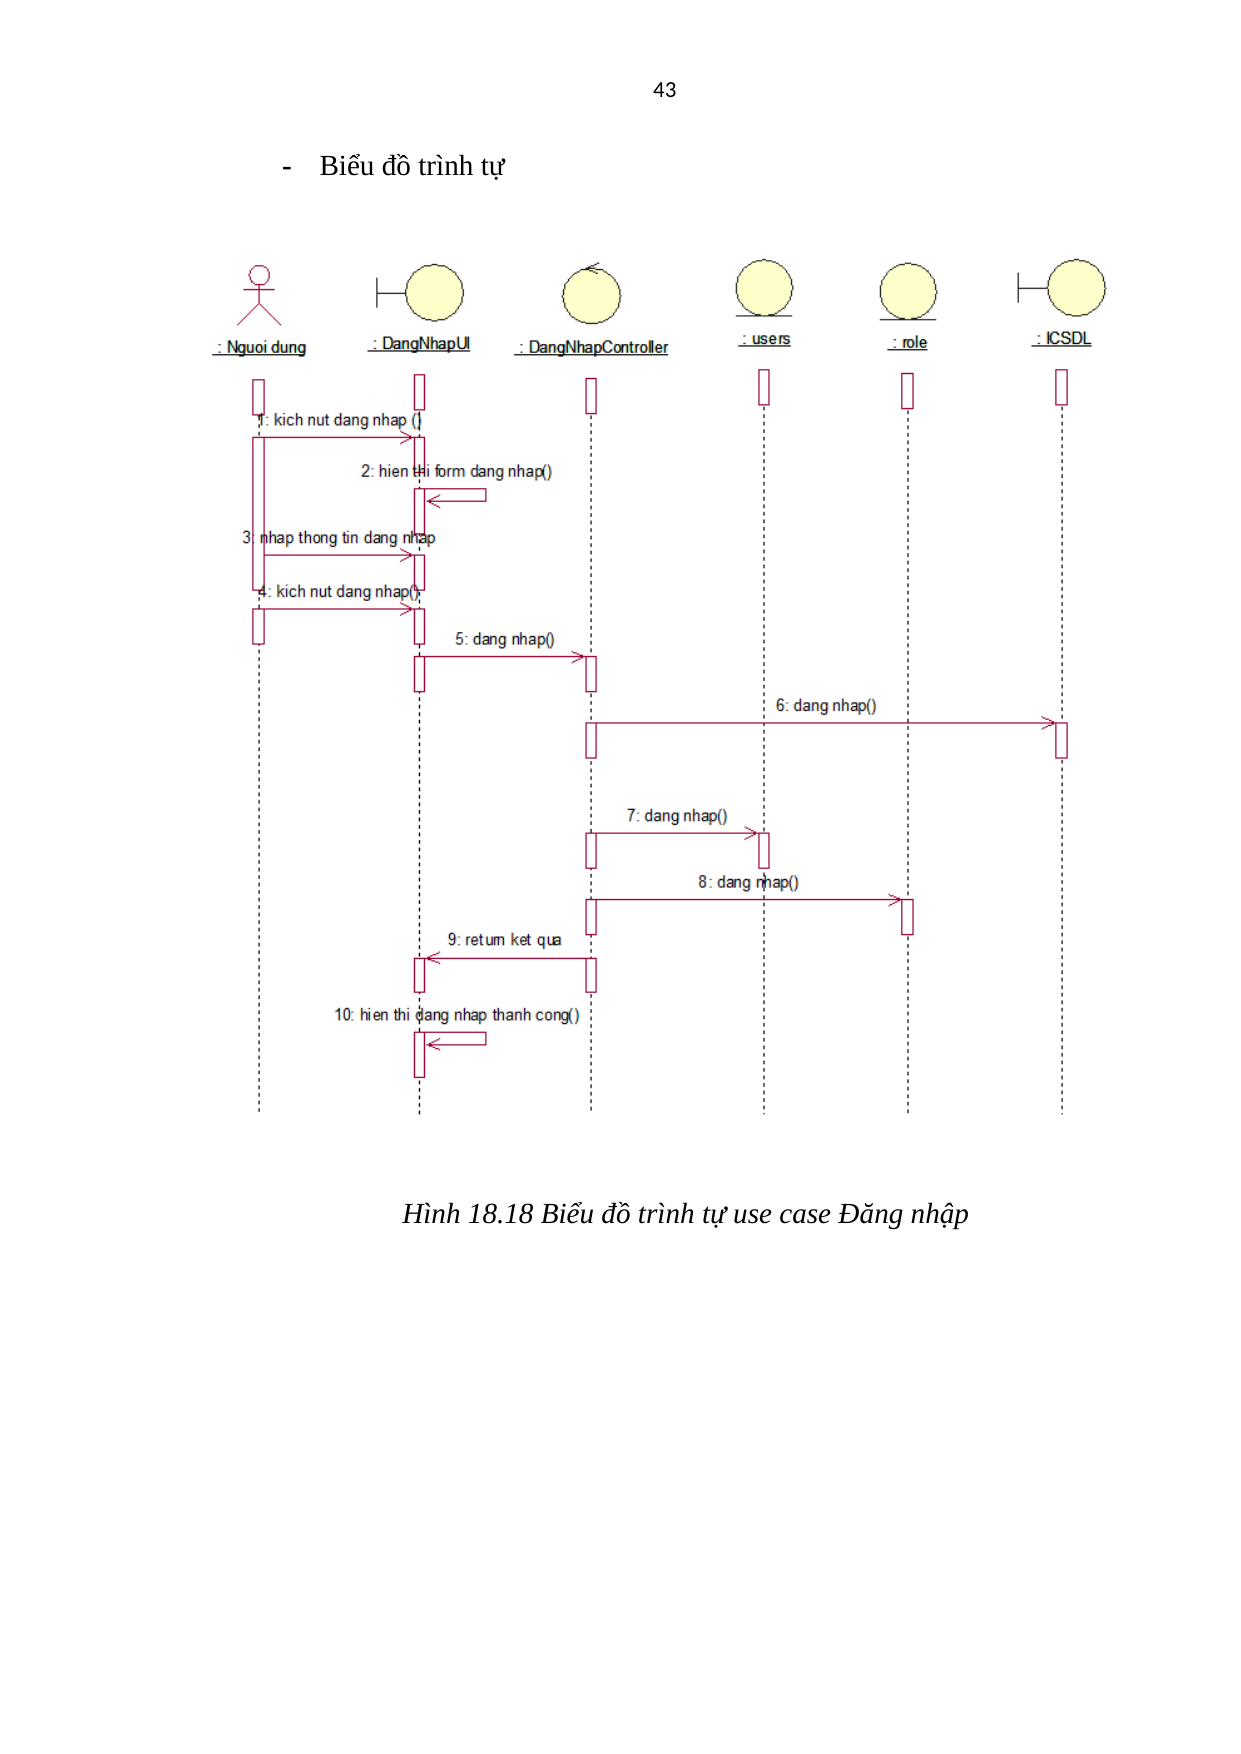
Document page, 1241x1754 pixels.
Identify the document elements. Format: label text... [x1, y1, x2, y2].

picture [206, 240, 1123, 1127]
list Biểu đồ trình tự [282, 148, 1122, 181]
